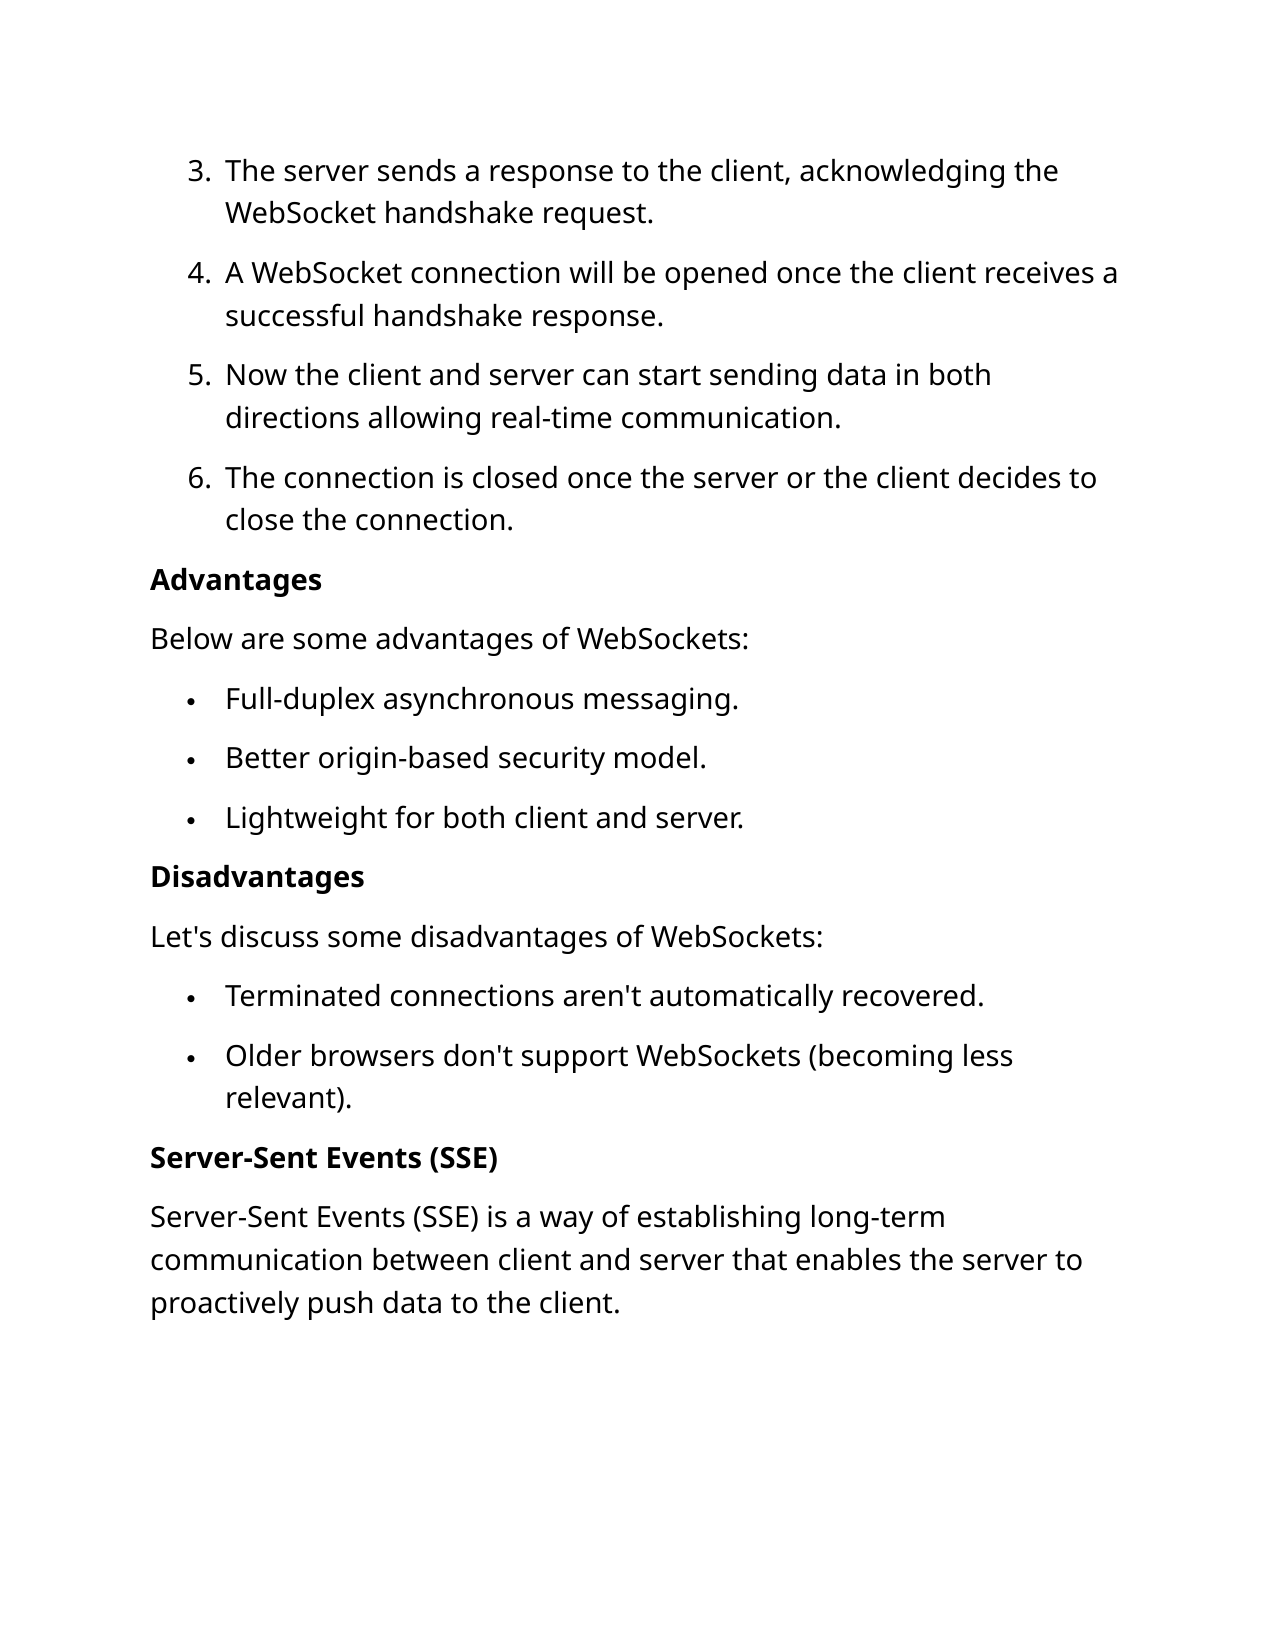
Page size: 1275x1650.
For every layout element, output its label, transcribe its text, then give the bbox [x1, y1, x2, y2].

list The server sends a response to the client, acknowledging the WebSocket handshake request. [187, 150, 1125, 232]
list The connection is closed once the server or the client decides to close the connection. [187, 457, 1125, 539]
list Lightweight for both client and server. [187, 797, 1125, 837]
list A WebSocket connection will be opened once the client receives a successful handshake response. [187, 252, 1125, 335]
list Terminated connections aren't automatically recovered. [187, 976, 1125, 1015]
text Let's discuss some disadvantages of WebSockets: [150, 916, 1125, 956]
list Now the client and server can start sending data in both directions allowing real-time communication. [187, 354, 1125, 437]
list Better origin-based security model. [187, 738, 1125, 777]
list Older browsers don't support WebSockets (becoming less relevant). [187, 1035, 1125, 1117]
text Advantages [150, 559, 1125, 599]
list Full-duplex asynchronous messaging. [187, 678, 1125, 718]
text Server-Sent Events (SSE) is a way of establishing long-term communication between client and server that enables the server to proactively push data to the client. [150, 1197, 1125, 1322]
text Disadvantages [150, 857, 1125, 896]
text Below are some advantages of WebSockets: [150, 619, 1125, 658]
text Server-Sent Events (SSE) [150, 1137, 1125, 1177]
